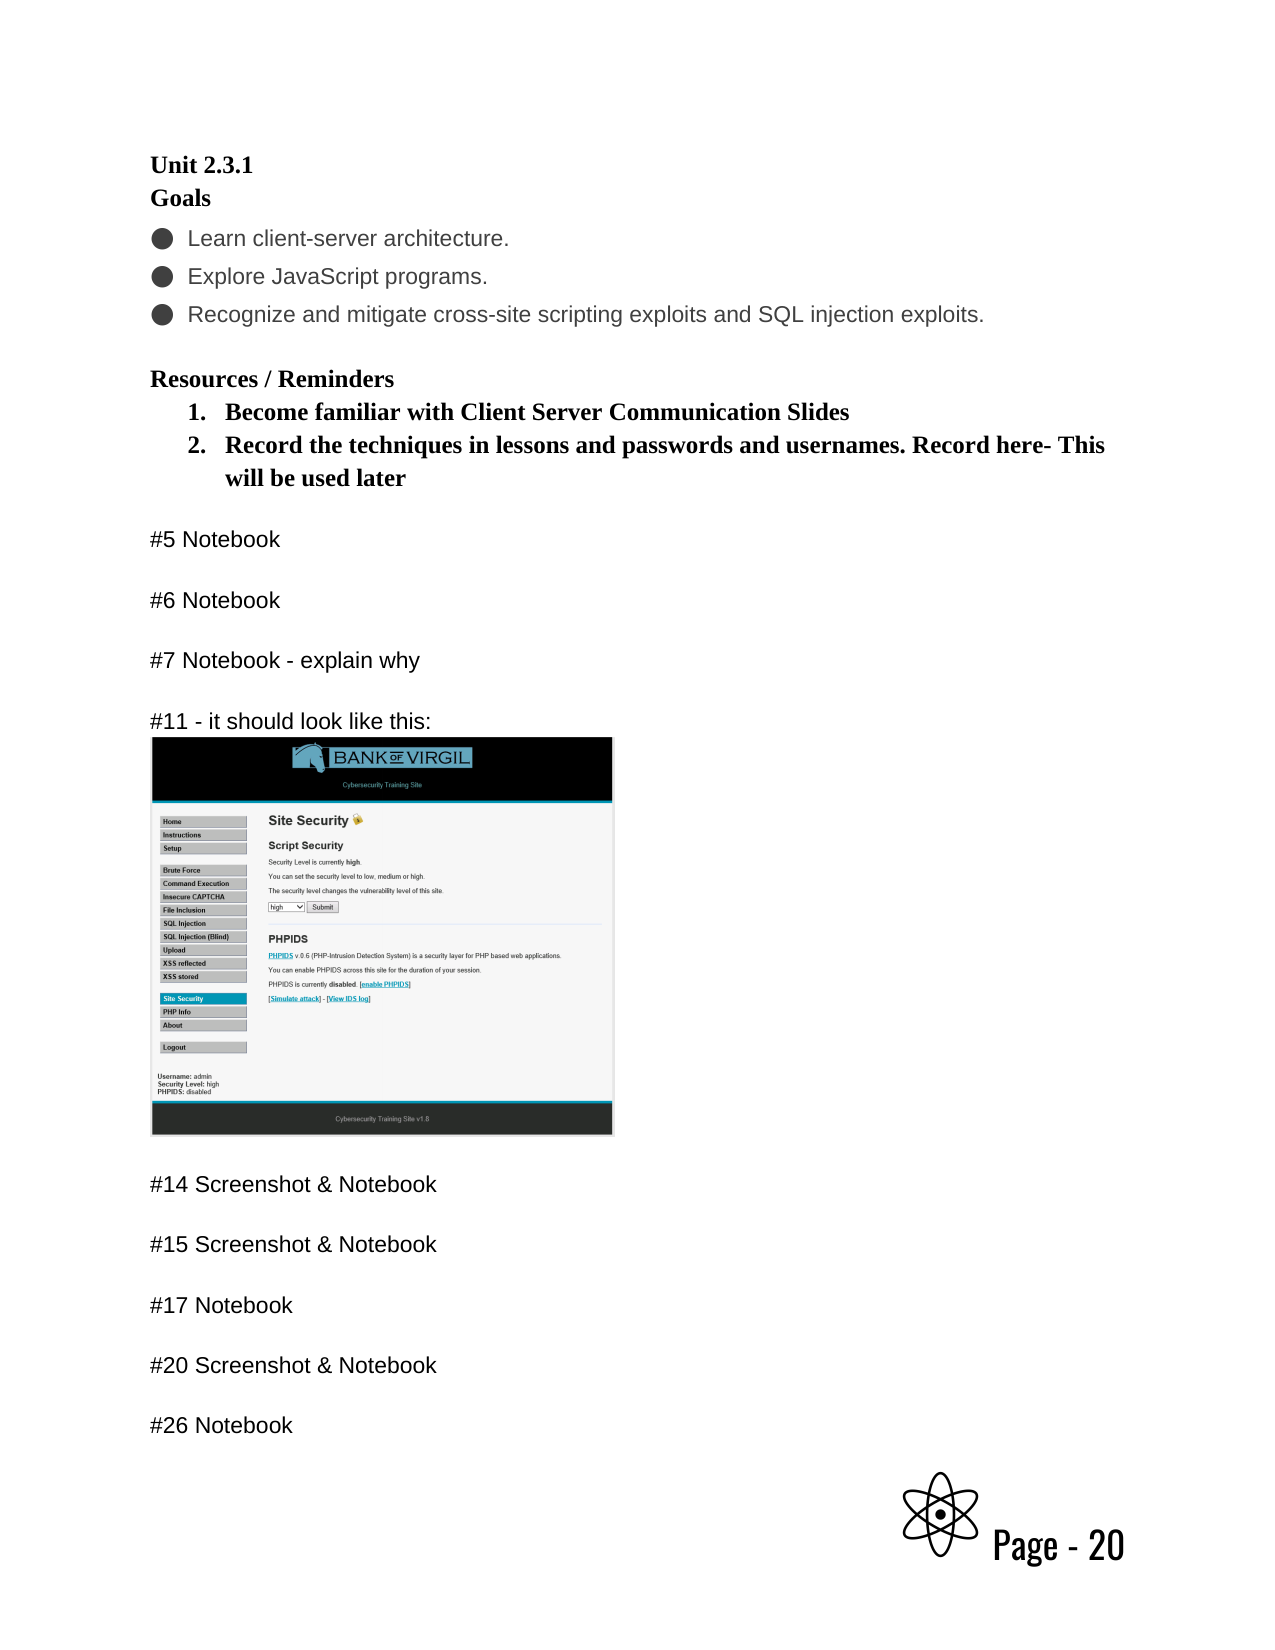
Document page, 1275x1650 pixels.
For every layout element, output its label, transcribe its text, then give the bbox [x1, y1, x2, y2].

text Goals [150, 183, 1125, 212]
text #6 Notebook [150, 587, 1125, 613]
text Unit 2.3.1 [150, 150, 1125, 179]
list Learn client-server architecture. [150, 216, 1125, 254]
text #26 Notebook [150, 1412, 1125, 1439]
text #7 Notebook - explain why [150, 647, 1125, 673]
list Explore JavaScript programs. [150, 254, 1125, 293]
picture [894, 1468, 987, 1561]
text #11 - it should look like this: [150, 708, 1125, 734]
text #14 Screenshot & Notebook [150, 1171, 1125, 1197]
text #15 Screenshot & Notebook [150, 1231, 1125, 1257]
picture [150, 737, 615, 1137]
list Become familiar with Client Server Communication Slides [187, 397, 1125, 426]
list Record the techniques in lessons and passwords and usernames. Record here- This will be used later [187, 430, 1125, 492]
text #5 Notebook [150, 526, 1125, 553]
text #17 Notebook [150, 1292, 1125, 1318]
text Resources / Reminders [150, 364, 1125, 393]
list Recognize and mitigate cross-site scripting exploits and SQL injection exploits. [150, 293, 1125, 331]
text #20 Screenshot & Notebook [150, 1352, 1125, 1378]
